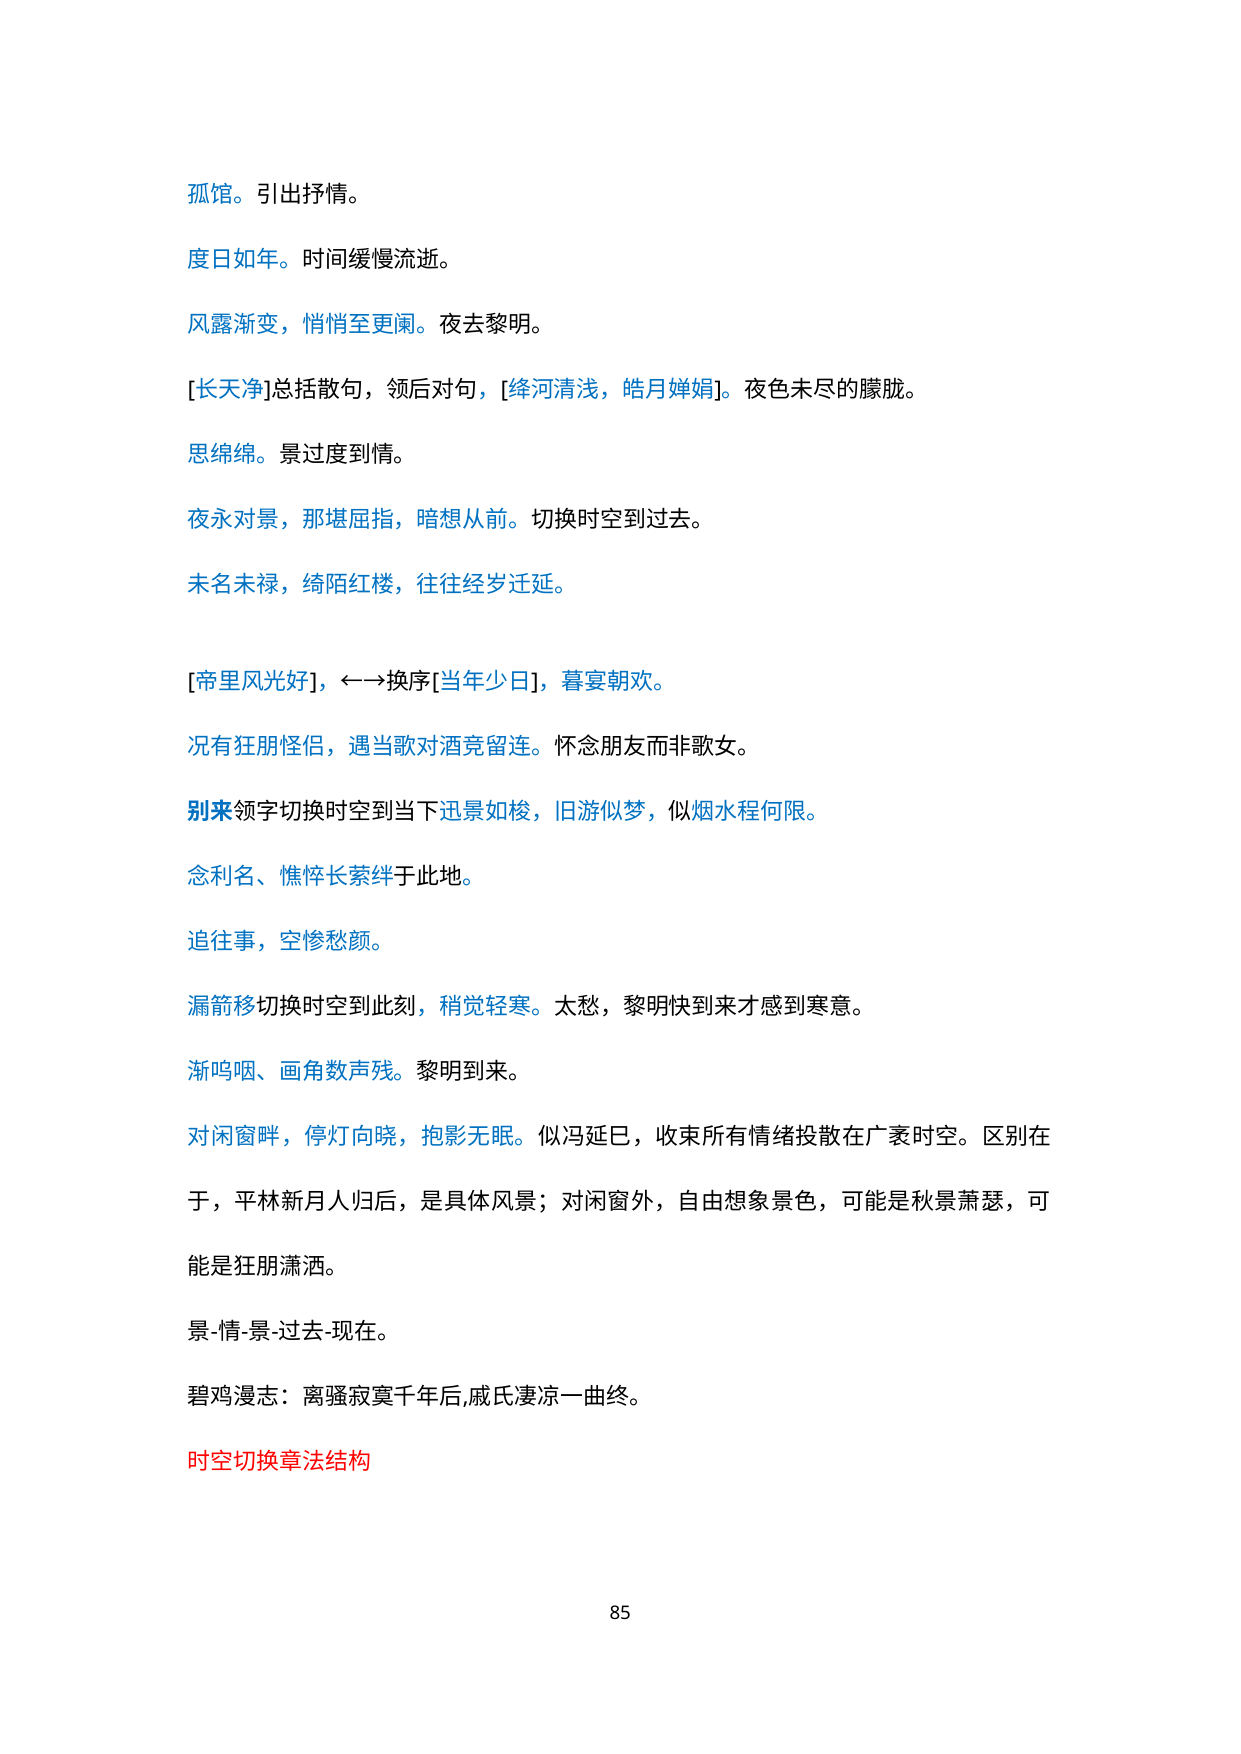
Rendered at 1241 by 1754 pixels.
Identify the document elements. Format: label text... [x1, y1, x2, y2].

text 度日如年。时间缓慢流逝。 [187, 225, 1053, 290]
text 景-情-景-过去-现在。 [187, 1297, 1053, 1362]
text 夜永对景，那堪屈指，暗想从前。切换时空到过去。 [187, 485, 1053, 550]
text 未名未禄，绮陌红楼，往往经岁迁延。 [187, 550, 1053, 615]
text 况有狂朋怪侣，遇当歌对酒竞留连。怀念朋友而非歌女。 [187, 712, 1053, 777]
text 别来领字切换时空到当下迅景如梭，旧游似梦，似烟水程何限。 [187, 777, 1053, 842]
text 对闲窗畔，停灯向晓，抱影无眠。似冯延巳，收束所有情绪投散在广袤时空。区别在于，平林新月人归后，是具体风景；对闲窗外，自由想象景色，可能是秋景萧瑟，可能是狂朋潇洒。 [187, 1102, 1053, 1297]
text 念利名、憔悴长萦绊于此地。 [187, 842, 1053, 907]
text 孤馆。引出抒情。 [187, 160, 1053, 225]
text 思绵绵。景过度到情。 [187, 420, 1053, 485]
text [帝里风光好]，←→换序[当年少日]，暮宴朝欢。 [187, 647, 1053, 712]
text [长天净]总括散句，领后对句，[绛河清浅，皓月婵娟]。夜色未尽的朦胧。 [187, 355, 1053, 420]
text 漏箭移切换时空到此刻，稍觉轻寒。太愁，黎明快到来才感到寒意。 [187, 972, 1053, 1037]
text 风露渐变，悄悄至更阑。夜去黎明。 [187, 290, 1053, 355]
text 追往事，空惨愁颜。 [187, 907, 1053, 972]
text 渐呜咽、画角数声残。黎明到来。 [187, 1037, 1053, 1102]
text 时空切换章法结构 [187, 1427, 1053, 1492]
text 碧鸡漫志：离骚寂寞千年后,戚氏凄凉一曲终。 [187, 1362, 1053, 1427]
